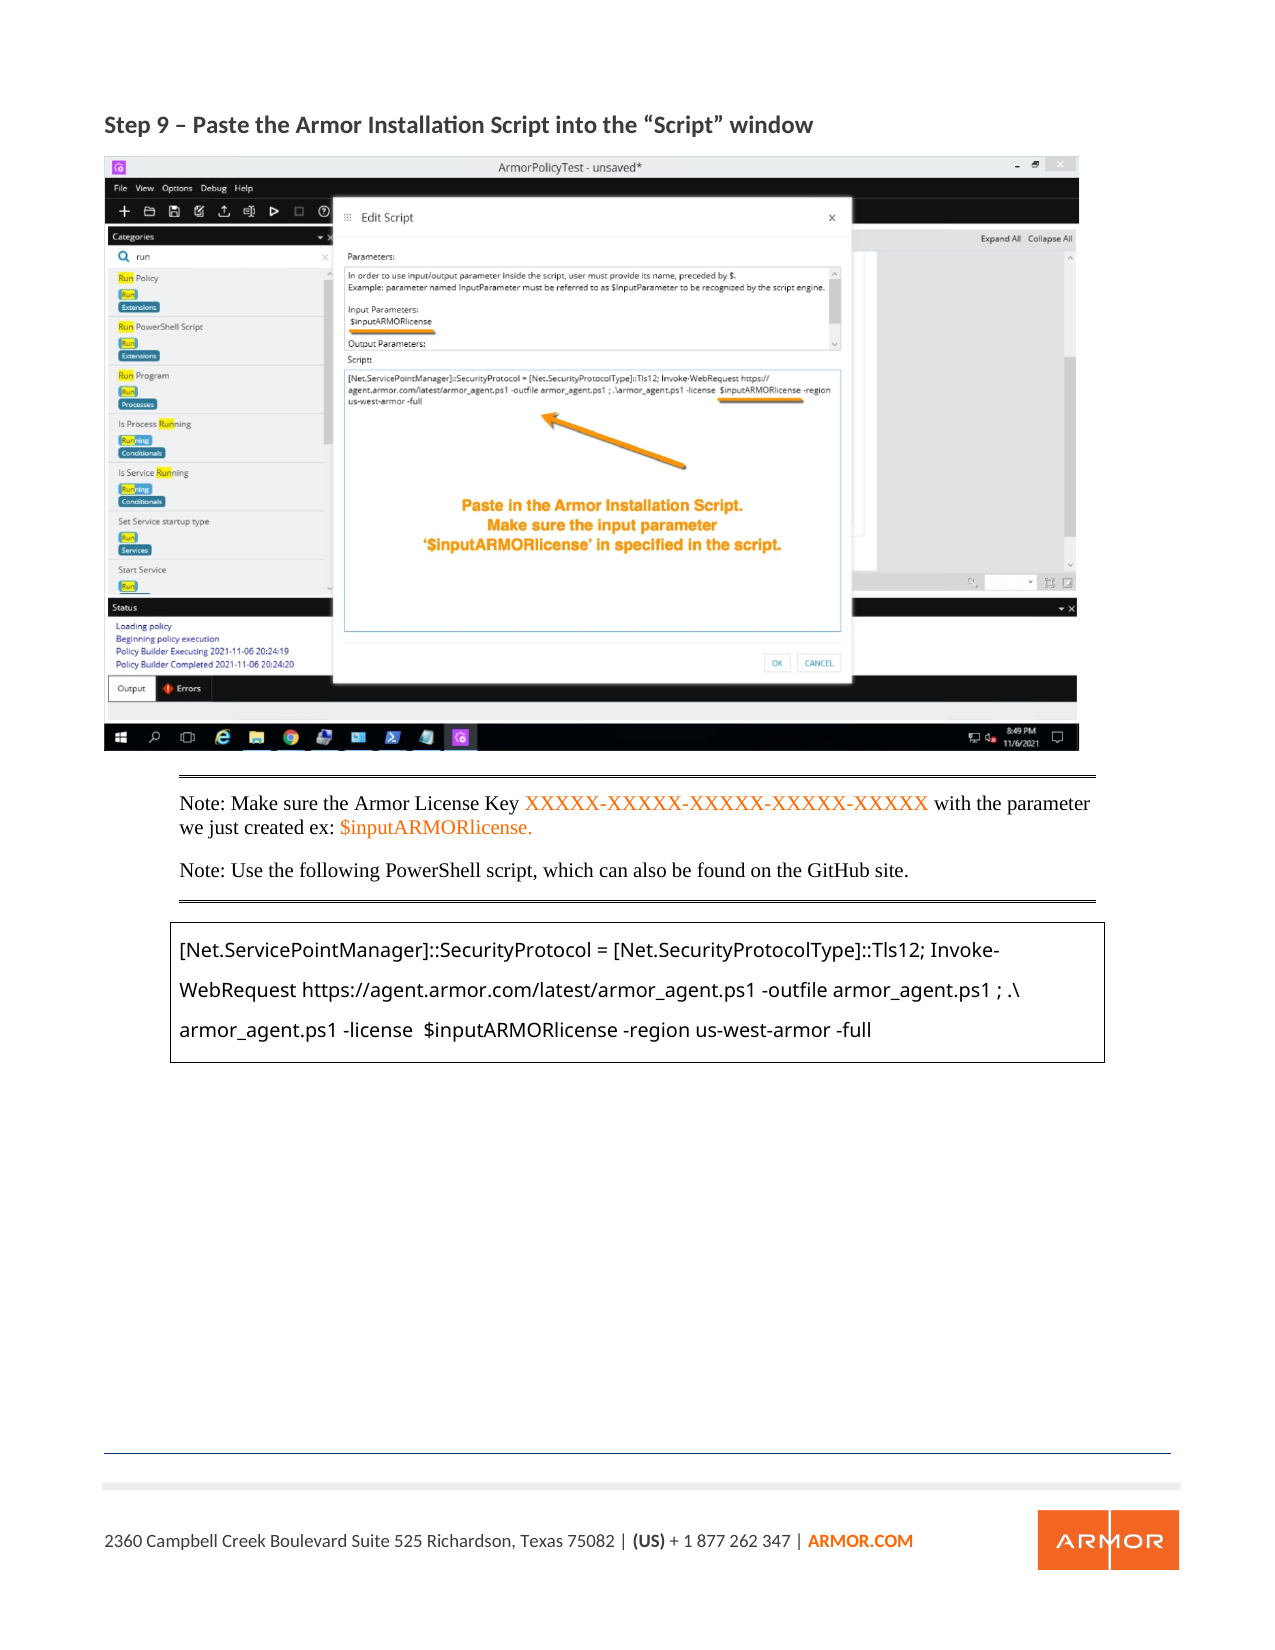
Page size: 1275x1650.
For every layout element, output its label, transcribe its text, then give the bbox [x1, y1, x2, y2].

text [Net.ServicePointManager]::SecurityProtocol = [Net.SecurityProtocolType]::Tls12; Invoke-WebRequest https://agent.armor.com/latest/armor_agent.ps1 -outfile armor_agent.ps1 ; .\armor_agent.ps1 -license $inputARMORlicense -region us-west-armor -full [171, 923, 1104, 1062]
subtitle Step 9 – Paste the Armor Installation Script into the “Script” window [104, 109, 1171, 139]
text Note: Use the following PowerShell script, which can also be found on the GitHub site. [179, 842, 1096, 900]
text Note: Make sure the Armor License Key XXXXX-XXXXX-XXXXX-XXXXX-XXXXX with the parameter we just created ex: $inputARMORlicense. [179, 778, 1096, 839]
picture [104, 156, 1080, 751]
